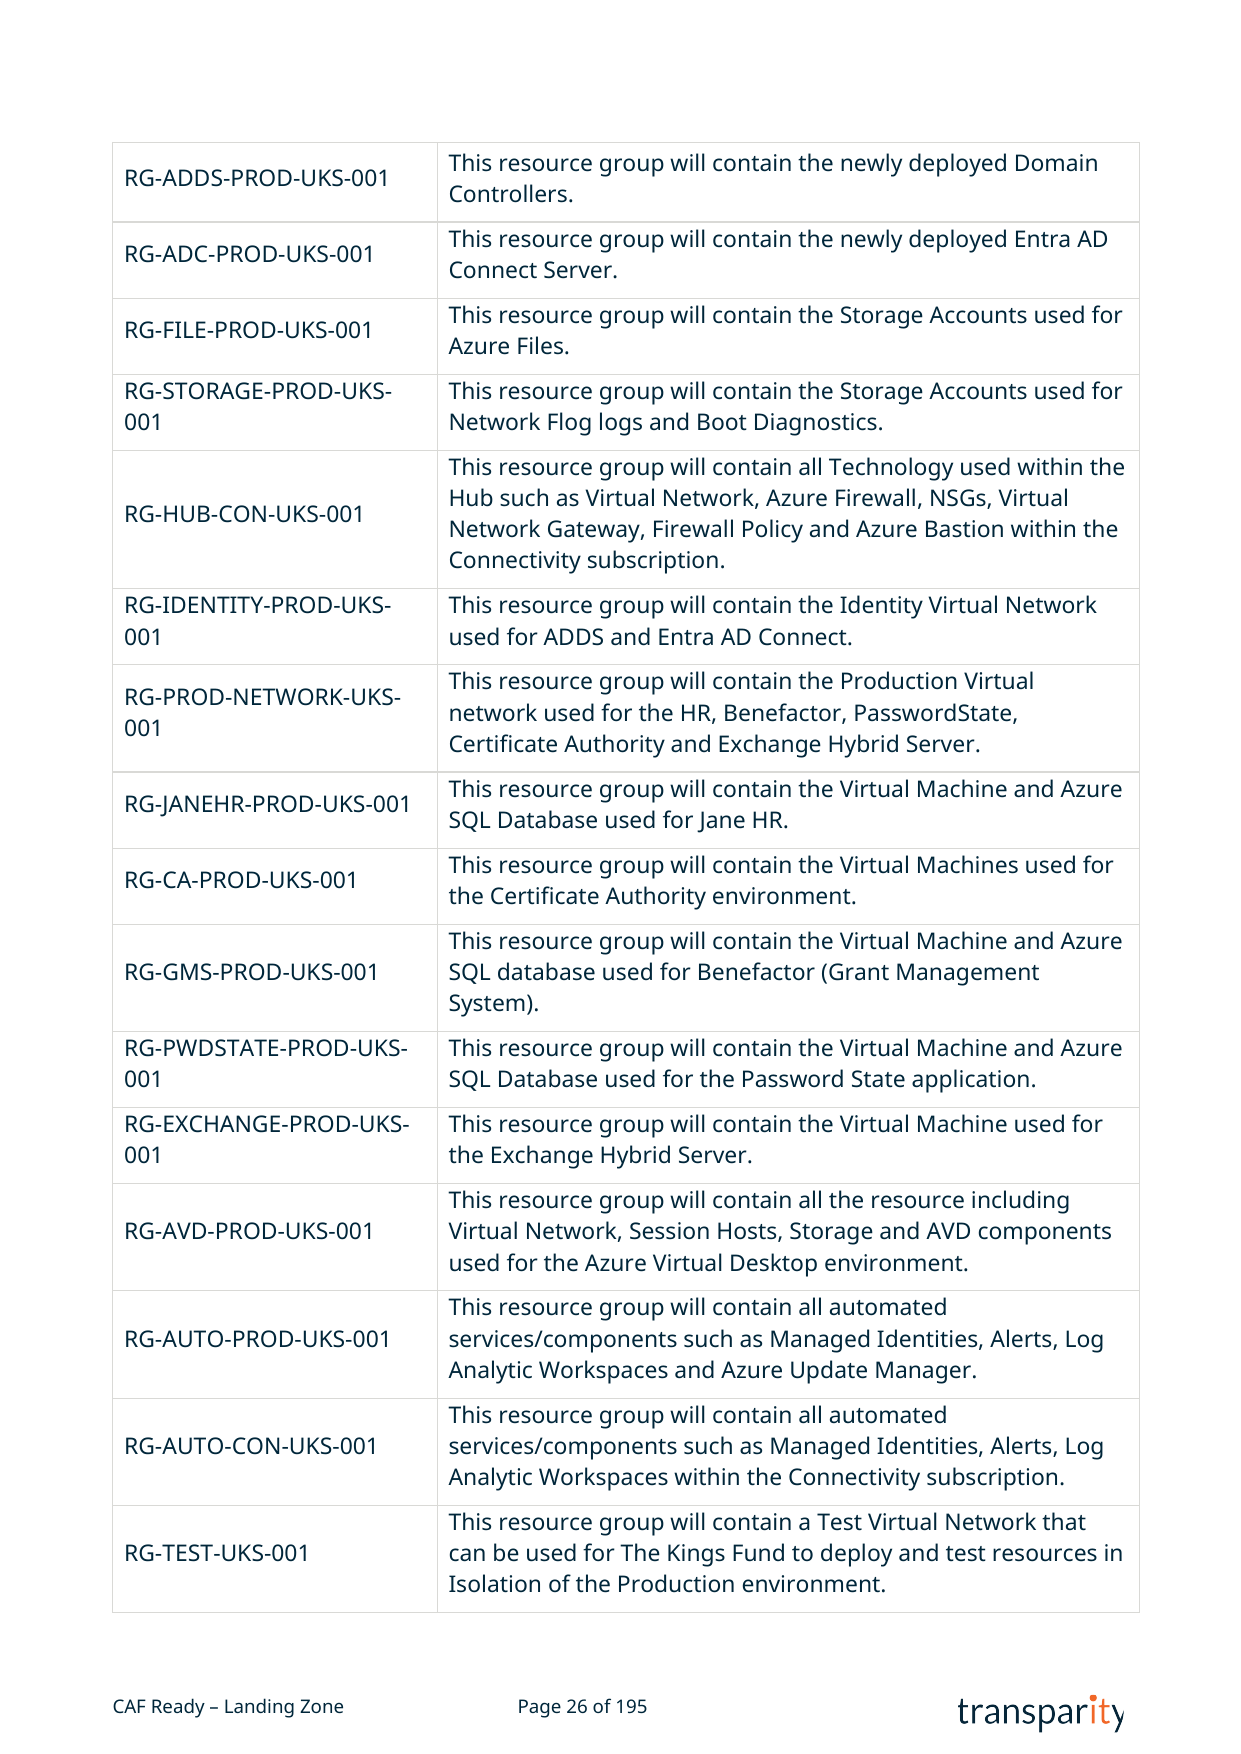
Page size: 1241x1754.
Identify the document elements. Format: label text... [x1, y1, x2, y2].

table_cell RG-GMS-PROD-UKS-001 [113, 925, 437, 1031]
table_cell This resource group will contain all Technology used within the Hub such as Virtual Network, Azure Firewall, NSGs, Virtual Network Gateway, Firewall Policy and Azure Bastion within the Connectivity subscription. [438, 451, 1139, 588]
table_cell RG-TEST-UKS-001 [113, 1506, 437, 1612]
table_cell RG-AUTO-PROD-UKS-001 [113, 1291, 437, 1397]
table_cell RG-ADDS-PROD-UKS-001 [113, 143, 437, 221]
table_cell This resource group will contain all automated services/components such as Managed Identities, Alerts, Log Analytic Workspaces and Azure Update Manager. [438, 1291, 1139, 1397]
table_cell RG-JANEHR-PROD-UKS-001 [113, 773, 437, 847]
table_cell This resource group will contain all the resource including Virtual Network, Session Hosts, Storage and AVD components used for the Azure Virtual Desktop environment. [438, 1184, 1139, 1290]
picture [957, 1694, 1124, 1733]
table_cell This resource group will contain a Test Virtual Network that can be used for The Kings Fund to deploy and test resources in Isolation of the Production environment. [438, 1506, 1139, 1612]
table_cell This resource group will contain the Virtual Machine and Azure SQL Database used for Jane HR. [438, 773, 1139, 847]
table_cell RG-IDENTITY-PROD-UKS-001 [113, 589, 437, 664]
table_cell This resource group will contain the Identity Virtual Network used for ADDS and Entra AD Connect. [438, 589, 1139, 664]
table_cell RG-CA-PROD-UKS-001 [113, 849, 437, 923]
table_cell This resource group will contain the Virtual Machines used for the Certificate Authority environment. [438, 849, 1139, 923]
table_cell RG-AUTO-CON-UKS-001 [113, 1399, 437, 1505]
table_cell This resource group will contain the Virtual Machine and Azure SQL database used for Benefactor (Grant Management System). [438, 925, 1139, 1031]
table_cell This resource group will contain the Virtual Machine and Azure SQL Database used for the Password State application. [438, 1032, 1139, 1107]
table_cell RG-ADC-PROD-UKS-001 [113, 223, 437, 297]
table_cell RG-AVD-PROD-UKS-001 [113, 1184, 437, 1290]
table_cell This resource group will contain the newly deployed Entra AD Connect Server. [438, 223, 1139, 297]
table_cell This resource group will contain the Storage Accounts used for Azure Files. [438, 299, 1139, 373]
table_cell This resource group will contain all automated services/components such as Managed Identities, Alerts, Log Analytic Workspaces within the Connectivity subscription. [438, 1399, 1139, 1505]
table_cell RG-HUB-CON-UKS-001 [113, 451, 437, 588]
table_cell This resource group will contain the Storage Accounts used for Network Flog logs and Boot Diagnostics. [438, 375, 1139, 449]
table_cell RG-FILE-PROD-UKS-001 [113, 299, 437, 373]
table_cell RG-EXCHANGE-PROD-UKS-001 [113, 1108, 437, 1183]
table_cell This resource group will contain the Production Virtual network used for the HR, Benefactor, PasswordState, Certificate Authority and Exchange Hybrid Server. [438, 665, 1139, 771]
table_cell RG-PROD-NETWORK-UKS-001 [113, 665, 437, 771]
table_cell RG-PWDSTATE-PROD-UKS-001 [113, 1032, 437, 1107]
table_cell RG-STORAGE-PROD-UKS-001 [113, 375, 437, 449]
table_cell This resource group will contain the newly deployed Domain Controllers. [438, 143, 1139, 221]
table_cell This resource group will contain the Virtual Machine used for the Exchange Hybrid Server. [438, 1108, 1139, 1183]
